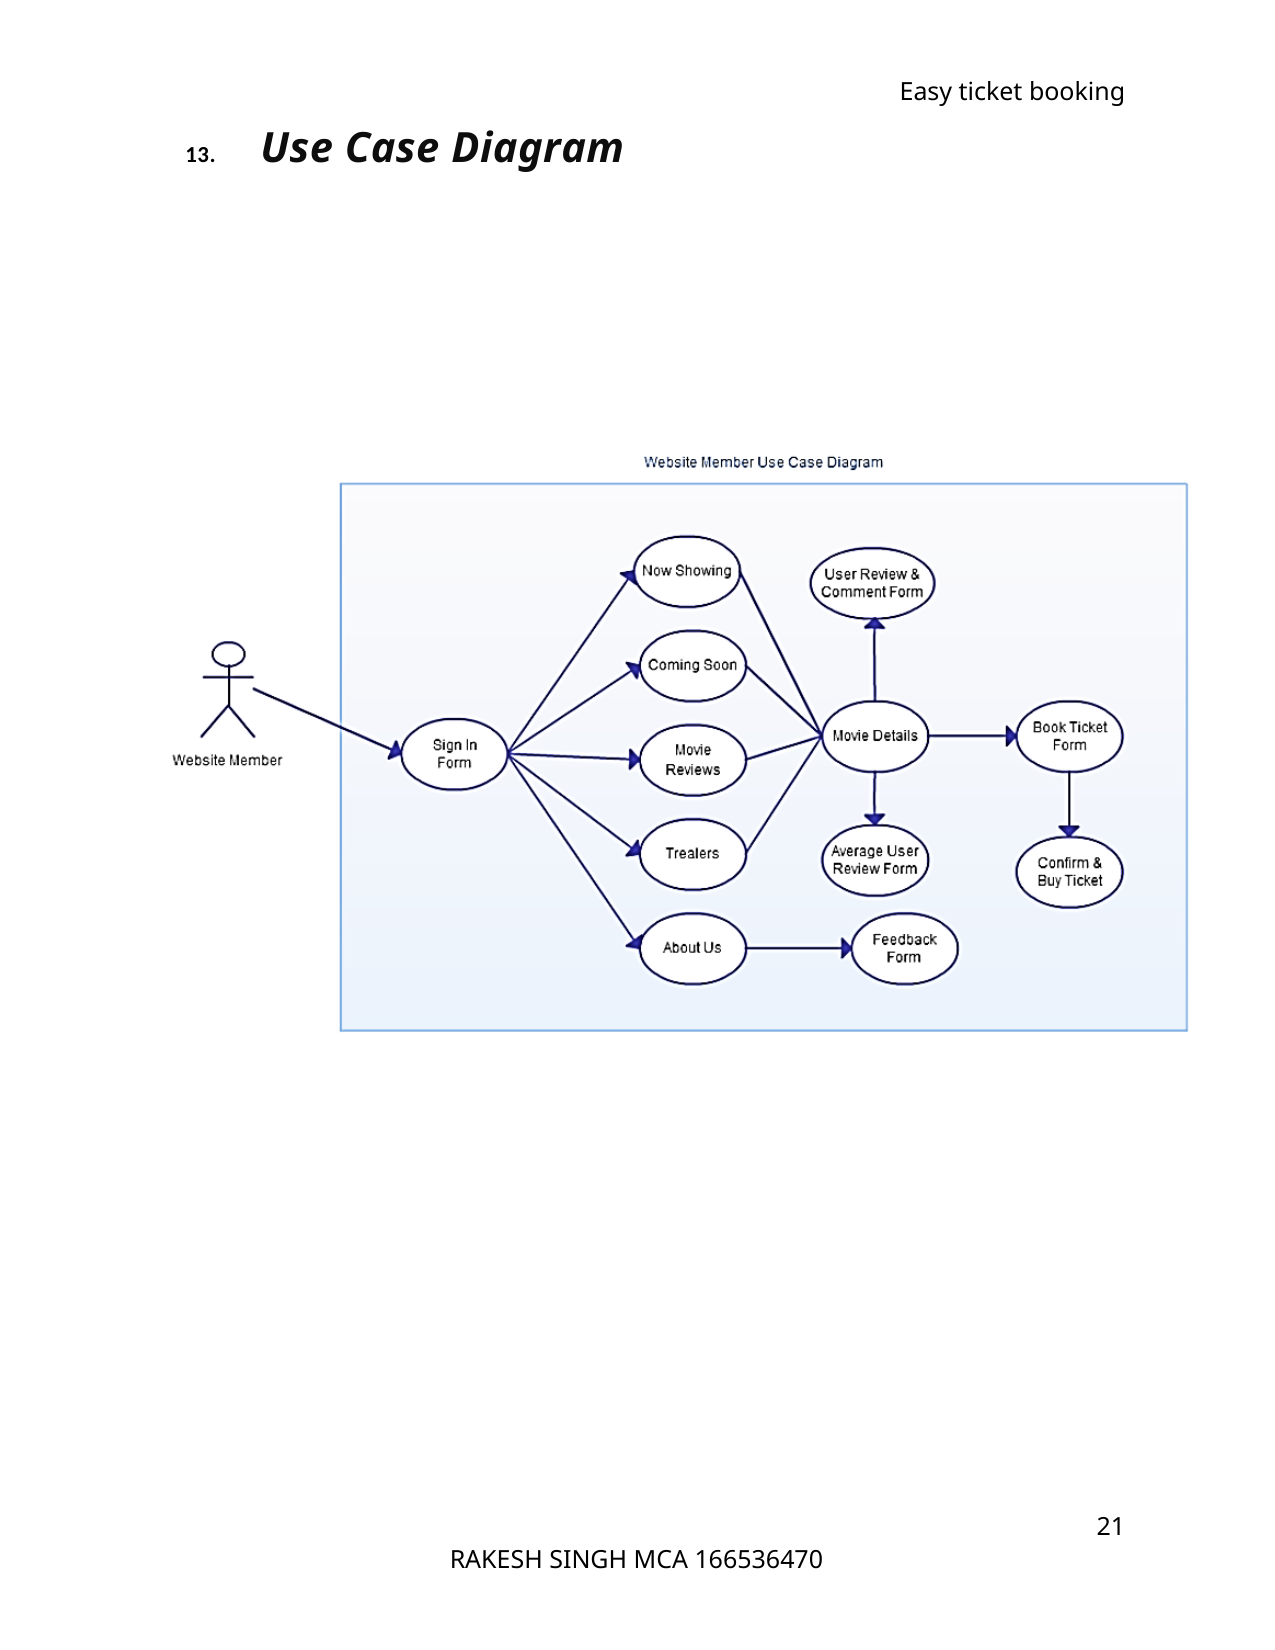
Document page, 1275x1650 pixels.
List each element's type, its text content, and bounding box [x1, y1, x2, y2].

subtitle Use Case Diagram [185, 118, 1125, 175]
picture [147, 435, 1203, 1046]
